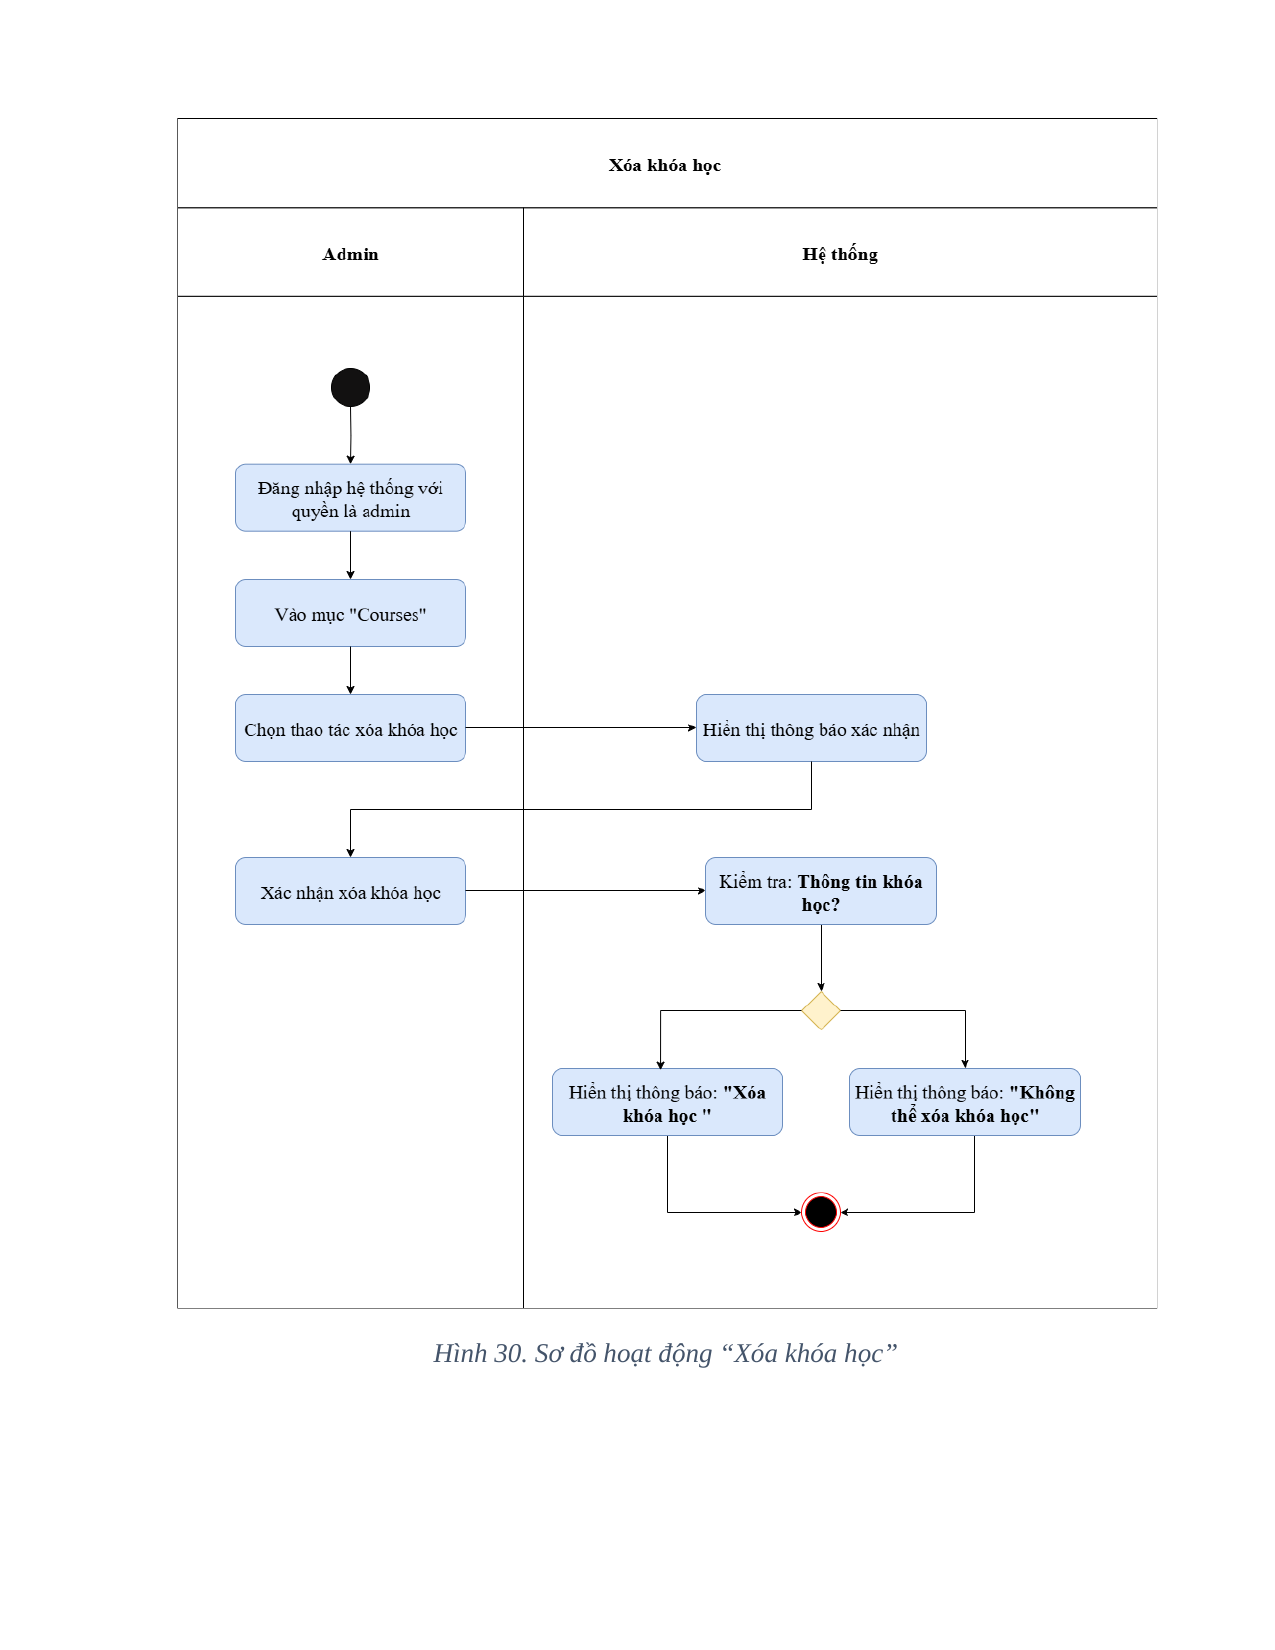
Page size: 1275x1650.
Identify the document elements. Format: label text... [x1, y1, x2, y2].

text Hình 30. Sơ đồ hoạt động “Xóa khóa học” [177, 1337, 1157, 1368]
picture [177, 118, 1158, 1309]
